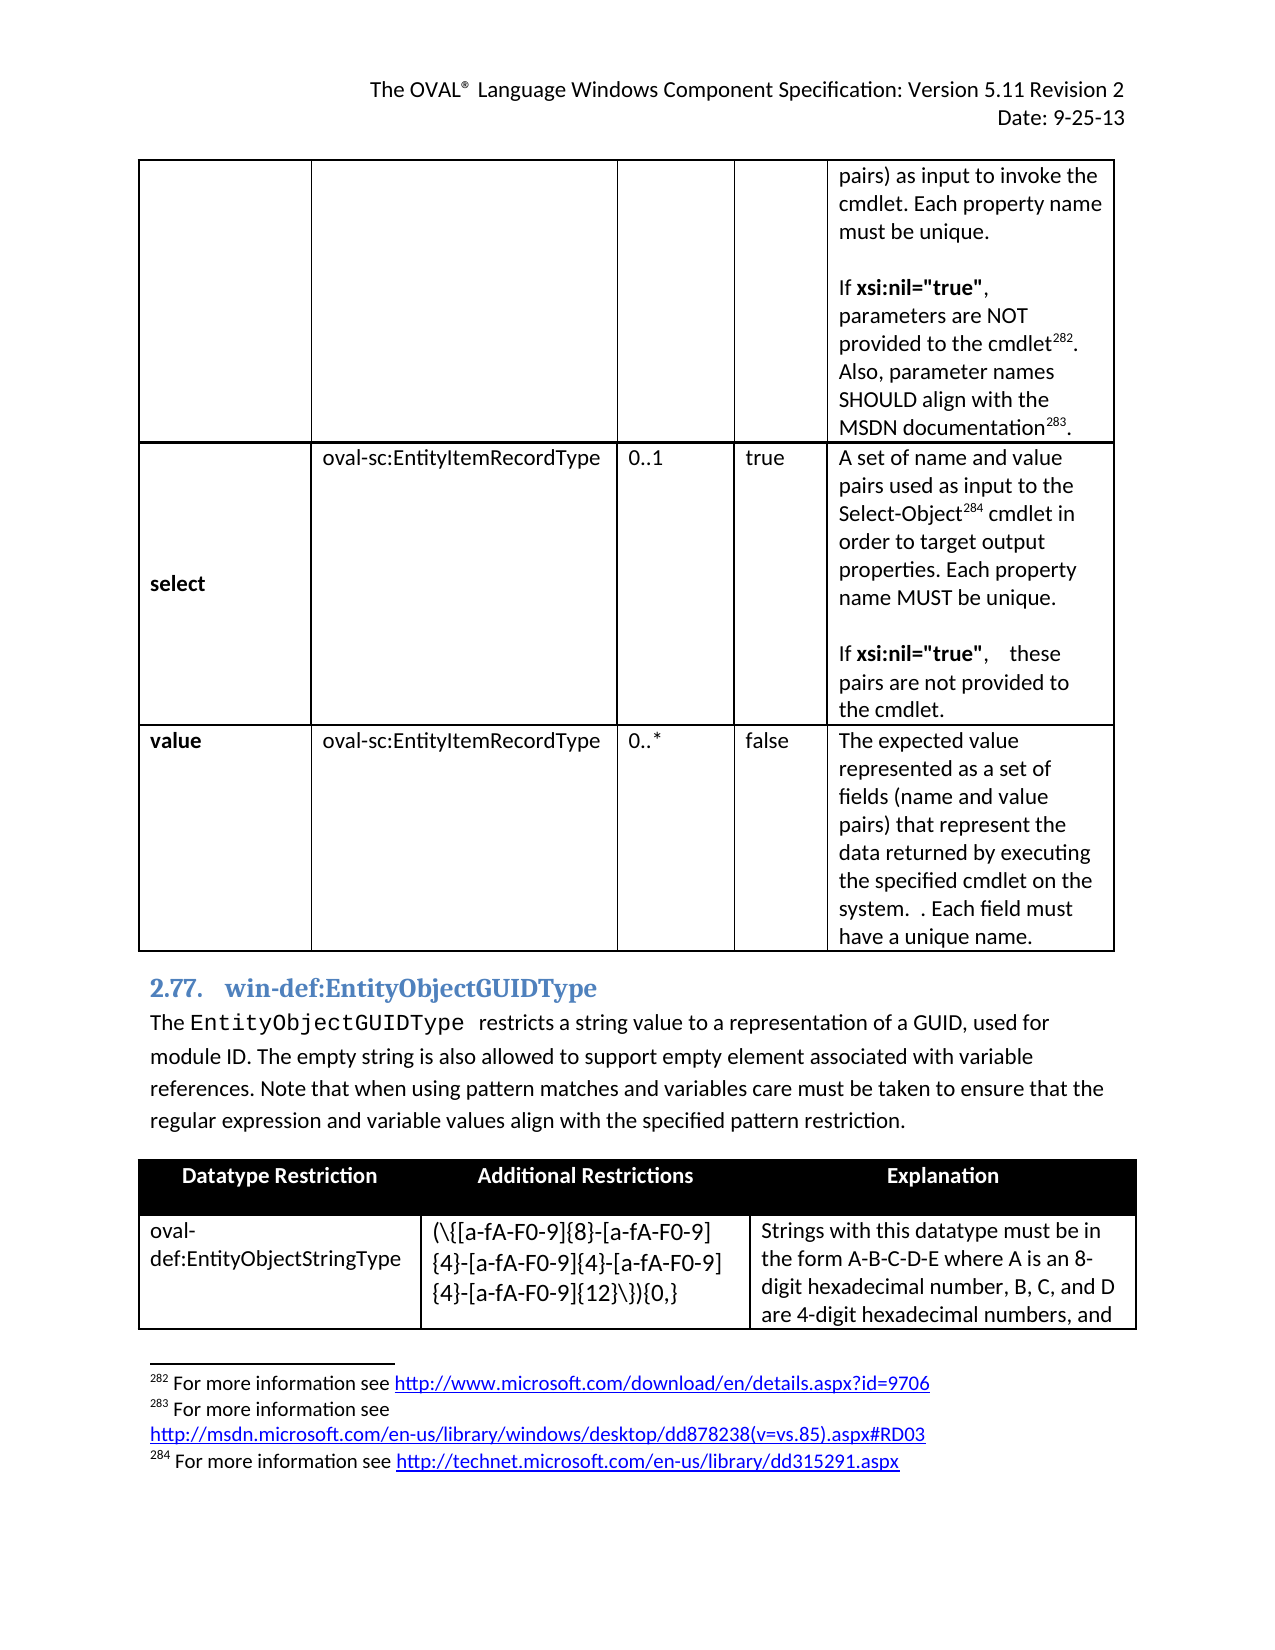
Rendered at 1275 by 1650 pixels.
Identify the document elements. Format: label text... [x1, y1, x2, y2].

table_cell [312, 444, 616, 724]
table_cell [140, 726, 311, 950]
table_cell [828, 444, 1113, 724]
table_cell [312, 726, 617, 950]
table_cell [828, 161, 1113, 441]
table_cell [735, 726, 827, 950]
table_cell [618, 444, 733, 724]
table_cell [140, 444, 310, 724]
text The EntityObjectGUIDType restricts a string value to a representation of a GUID, used for module ID. The empty string is also allowed to support empty element associated with variable references. Note that when using pattern matches and variables care must be taken to ensure that the regular expression and variable values align with the specified pattern restriction. [150, 1008, 1125, 1134]
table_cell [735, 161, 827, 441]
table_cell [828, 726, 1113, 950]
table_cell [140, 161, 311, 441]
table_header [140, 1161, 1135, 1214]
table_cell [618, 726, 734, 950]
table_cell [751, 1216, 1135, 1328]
subtitle win-def:EntityObjectGUIDType [150, 973, 1125, 1004]
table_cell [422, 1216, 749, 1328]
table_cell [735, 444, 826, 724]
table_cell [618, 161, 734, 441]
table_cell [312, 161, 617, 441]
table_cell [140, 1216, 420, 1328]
